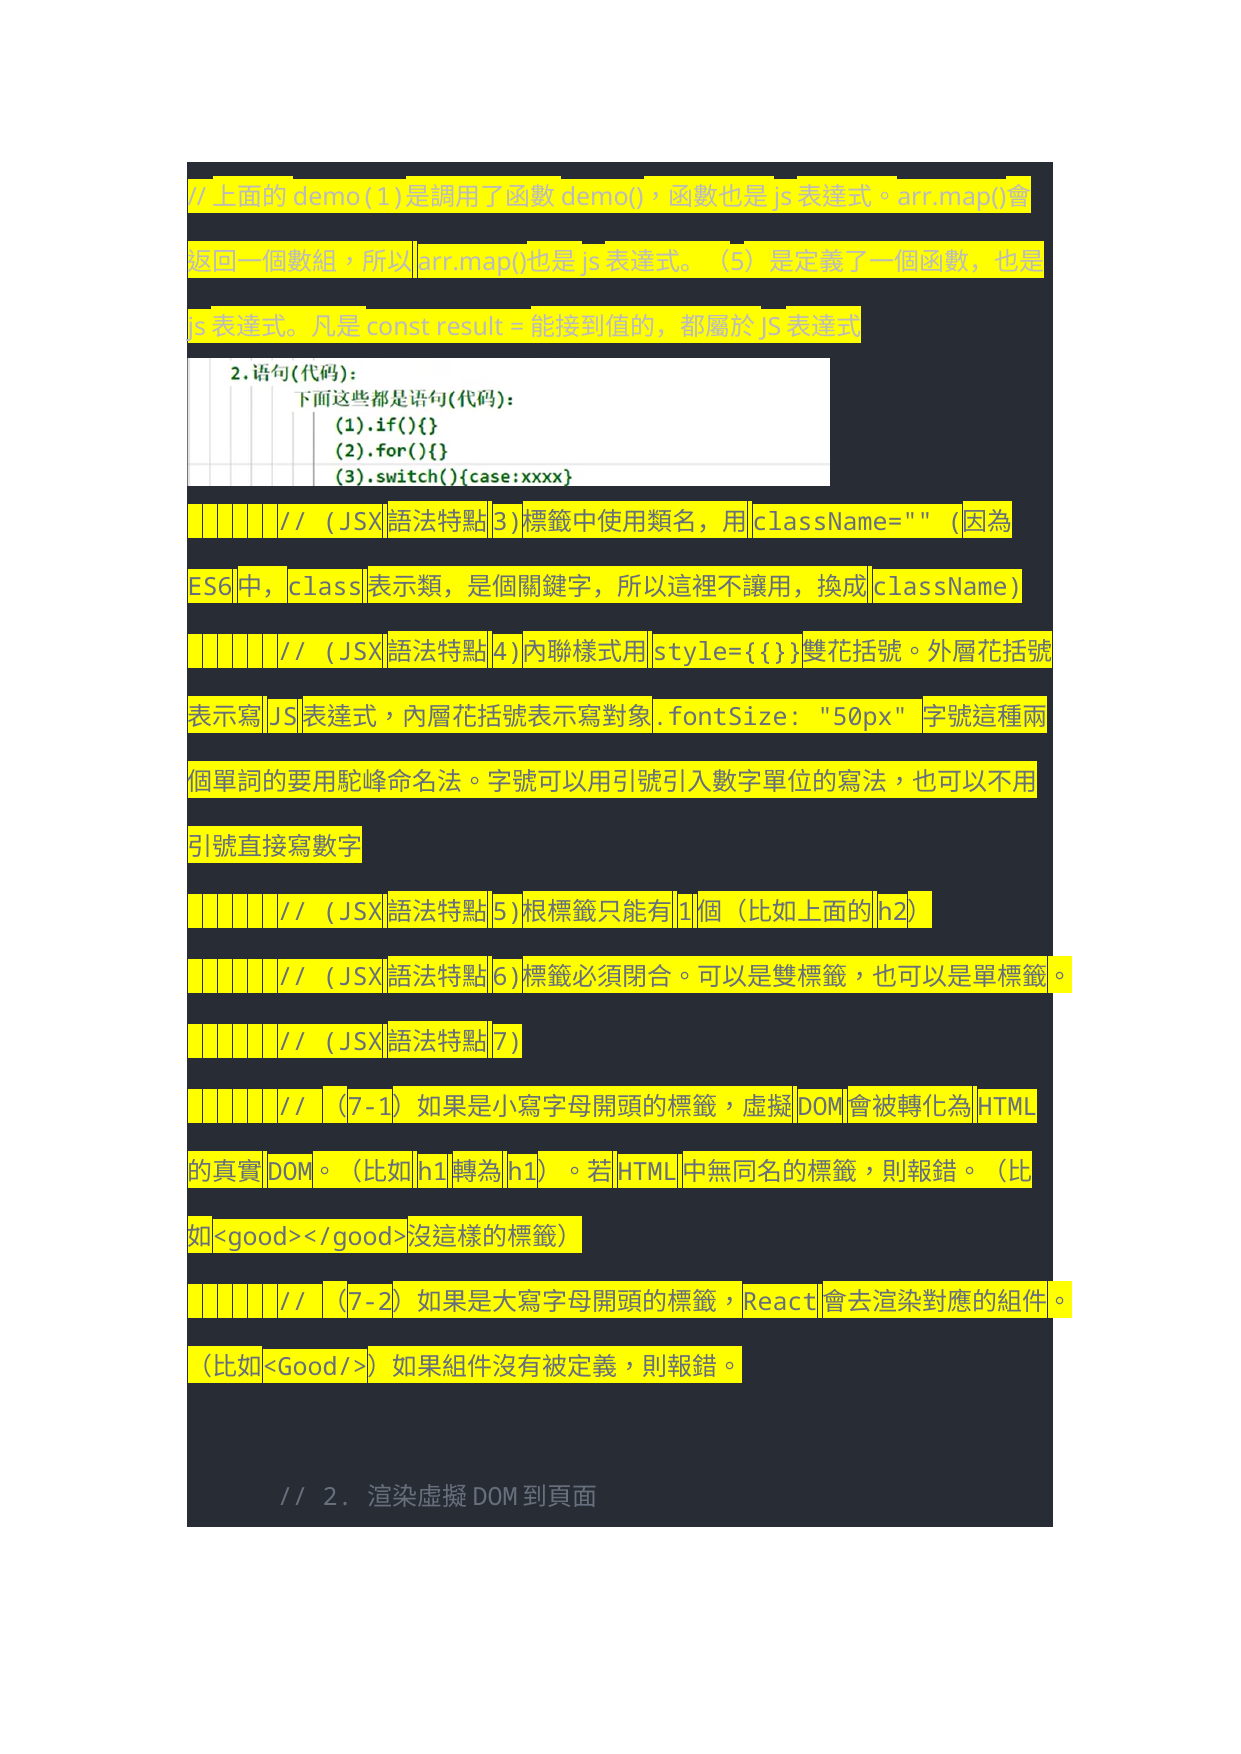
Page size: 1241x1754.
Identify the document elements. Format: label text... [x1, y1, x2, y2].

text // (JSX語法特點4)內聯樣式用style={{}}雙花括號。外層花括號表示寫JS表達式，內層花括號表示寫對象.fontSize: "50px" 字號這種兩個單詞的要用駝峰命名法。字號可以用引號引入數字單位的寫法，也可以不用引號直接寫數字 [187, 617, 1053, 877]
text // (JSX語法特點7) [187, 1007, 1053, 1072]
text // (JSX語法特點6)標籤必須閉合。可以是雙標籤，也可以是單標籤。 [187, 942, 1053, 1007]
text // (JSX語法特點5)根標籤只能有1個（比如上面的h2） [187, 877, 1053, 942]
picture [187, 358, 830, 486]
text // （7-1）如果是小寫字母開頭的標籤，虛擬DOM會被轉化為HTML的真實DOM。（比如h1轉為h1）。若HTML中無同名的標籤，則報錯。（比如<good></good>沒這樣的標籤） [187, 1072, 1053, 1267]
text // 2. 渲染虛擬DOM到頁面 [187, 1462, 1053, 1527]
text // (JSX語法特點3)標籤中使用類名，用className="" (因為ES6中，class表示類，是個關鍵字，所以這裡不讓用，換成className) [187, 487, 1053, 617]
text // 上面的demo(1)是調用了函數demo()，函數也是js表達式。arr.map()會返回一個數組，所以arr.map()也是js表達式。（5）是定義了一個函數，也是js表達式。凡是const result = 能接到值的，都屬於JS表達式 [187, 162, 1053, 357]
text // （7-2）如果是大寫字母開頭的標籤，React會去渲染對應的組件。（比如<Good/>）如果組件沒有被定義，則報錯。 [187, 1267, 1053, 1397]
